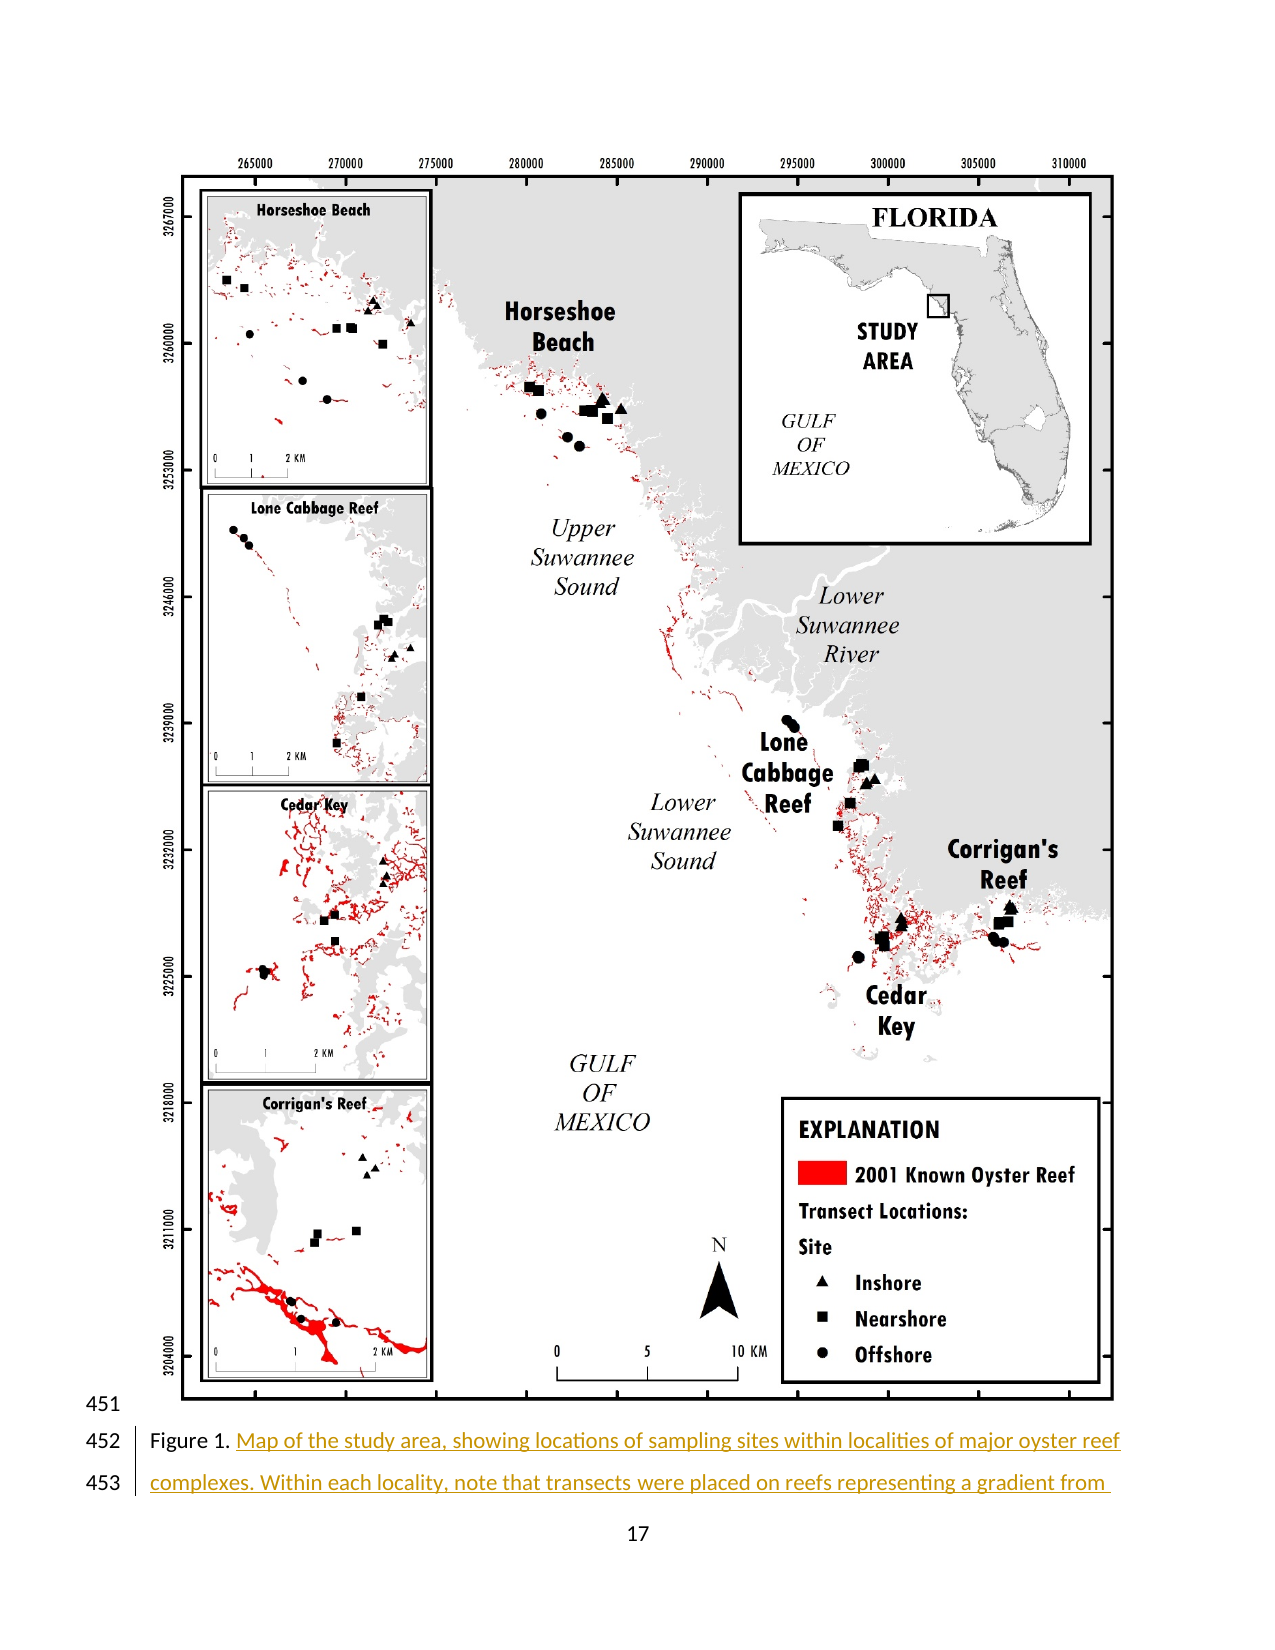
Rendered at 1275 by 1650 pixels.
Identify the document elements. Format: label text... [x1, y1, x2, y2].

picture [150, 150, 1125, 1412]
text Figure 1. [150, 1426, 1125, 1496]
